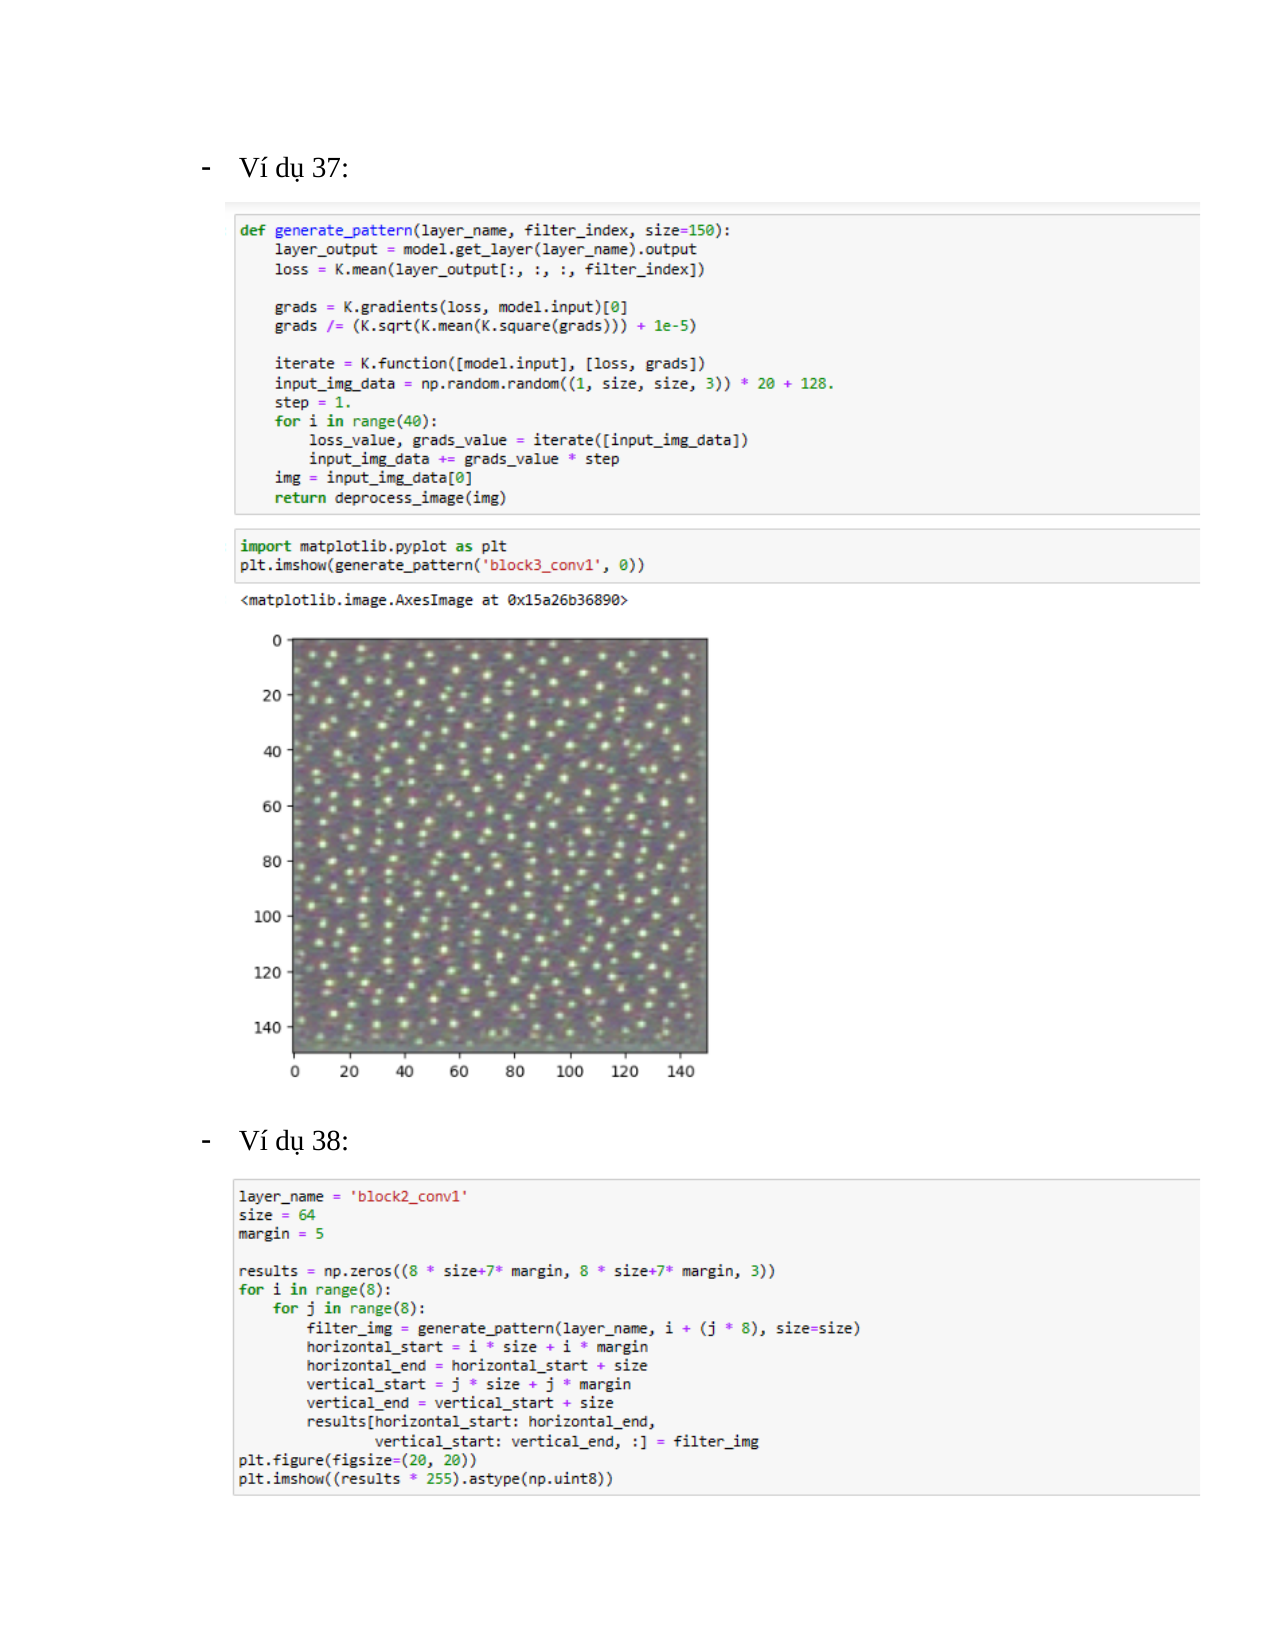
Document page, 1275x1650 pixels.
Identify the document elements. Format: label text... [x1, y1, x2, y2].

list Ví dụ 37: [201, 150, 1125, 184]
list Ví dụ 38: [201, 1123, 1125, 1157]
picture [225, 202, 1200, 1104]
picture [225, 1175, 1200, 1500]
